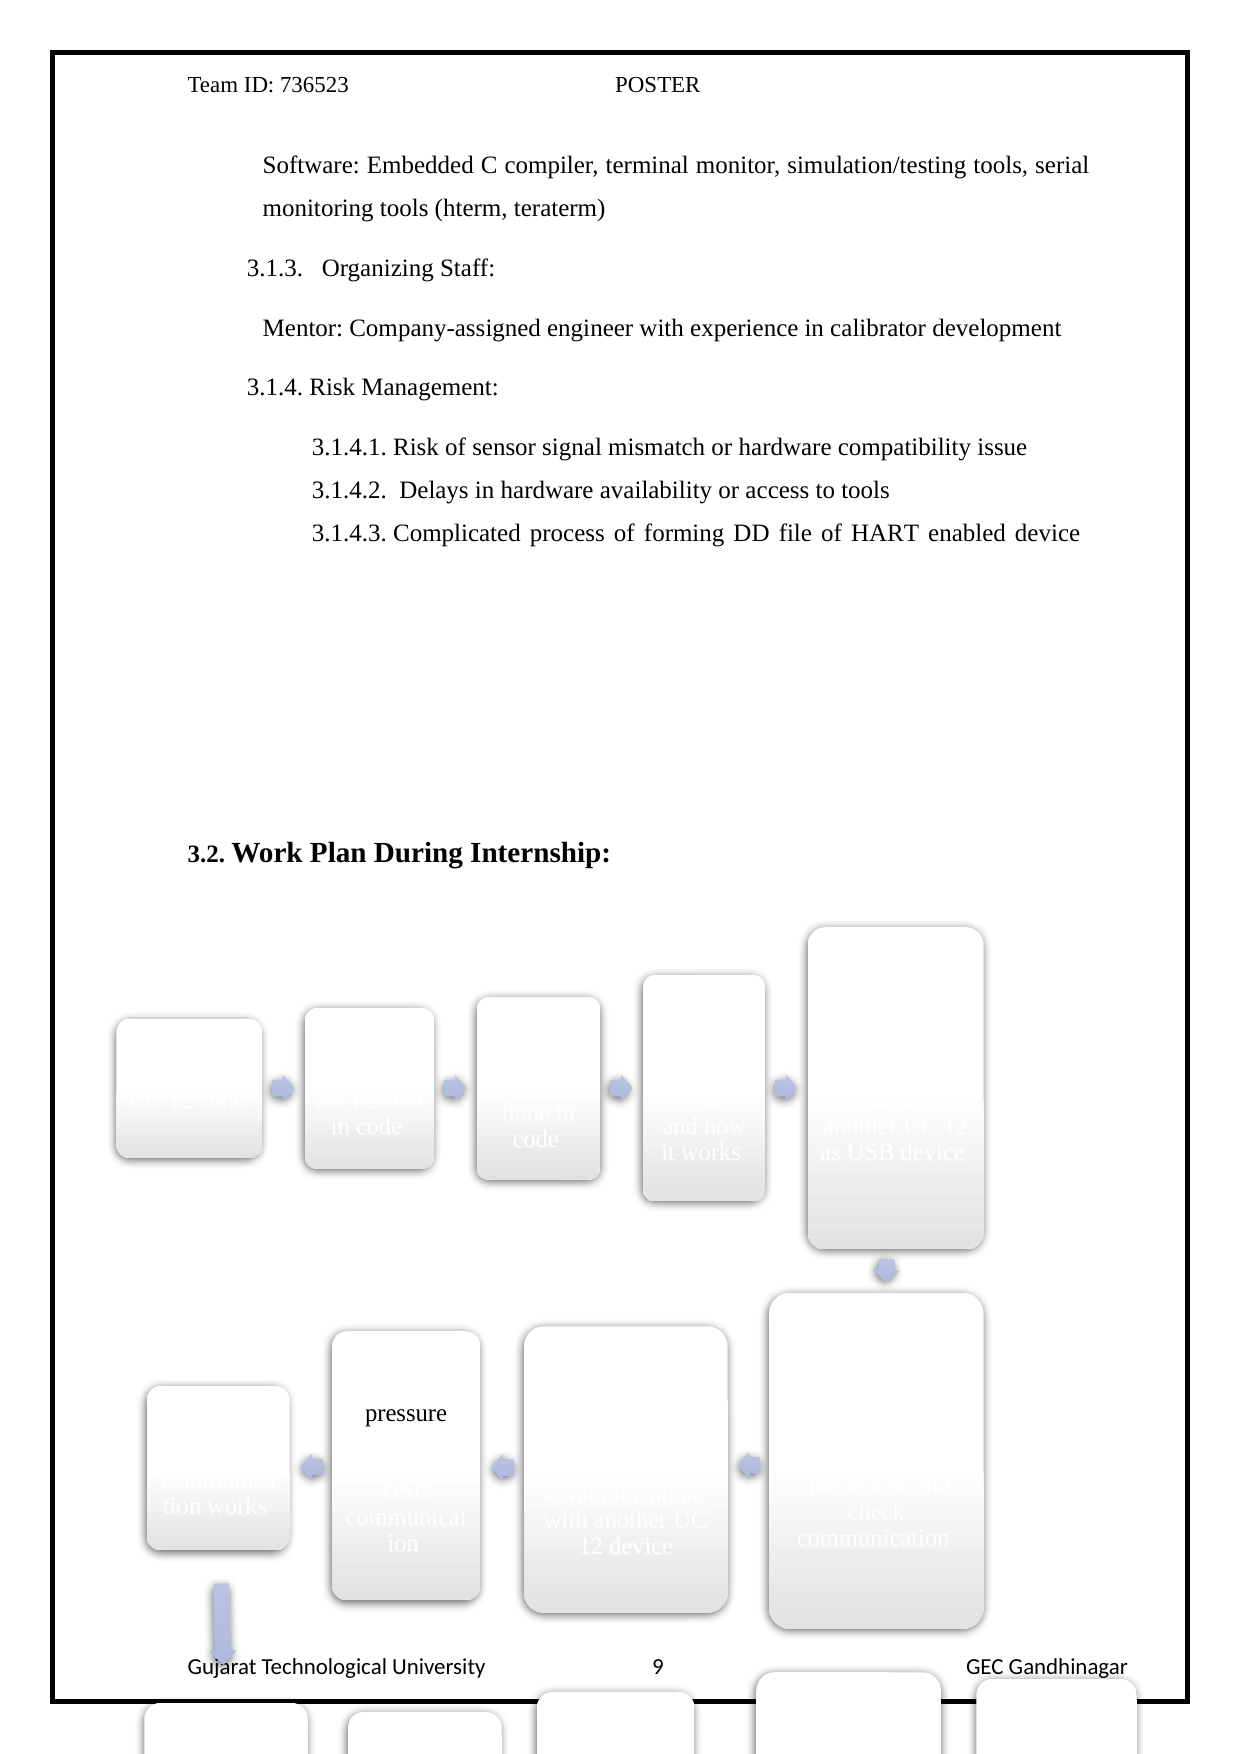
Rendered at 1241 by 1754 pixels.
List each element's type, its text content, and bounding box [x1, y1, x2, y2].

subtitle Organizing Staff: [247, 253, 1090, 282]
text Software: Embedded C compiler, terminal monitor, simulation/testing tools, serial monitoring tools (hterm, teraterm) [262, 150, 1090, 222]
subtitle Risk Management: [247, 372, 1090, 401]
list Complicated process of forming DD file of HART enabled device [288, 518, 1090, 805]
list Risk of sensor signal mismatch or hardware compatibility issue [288, 432, 1090, 461]
list Delays in hardware availability or access to tools [288, 475, 1090, 504]
subtitle Work Plan During Internship: [187, 836, 1090, 869]
text Mentor: Company-assigned engineer with experience in calibrator development [262, 313, 1090, 341]
